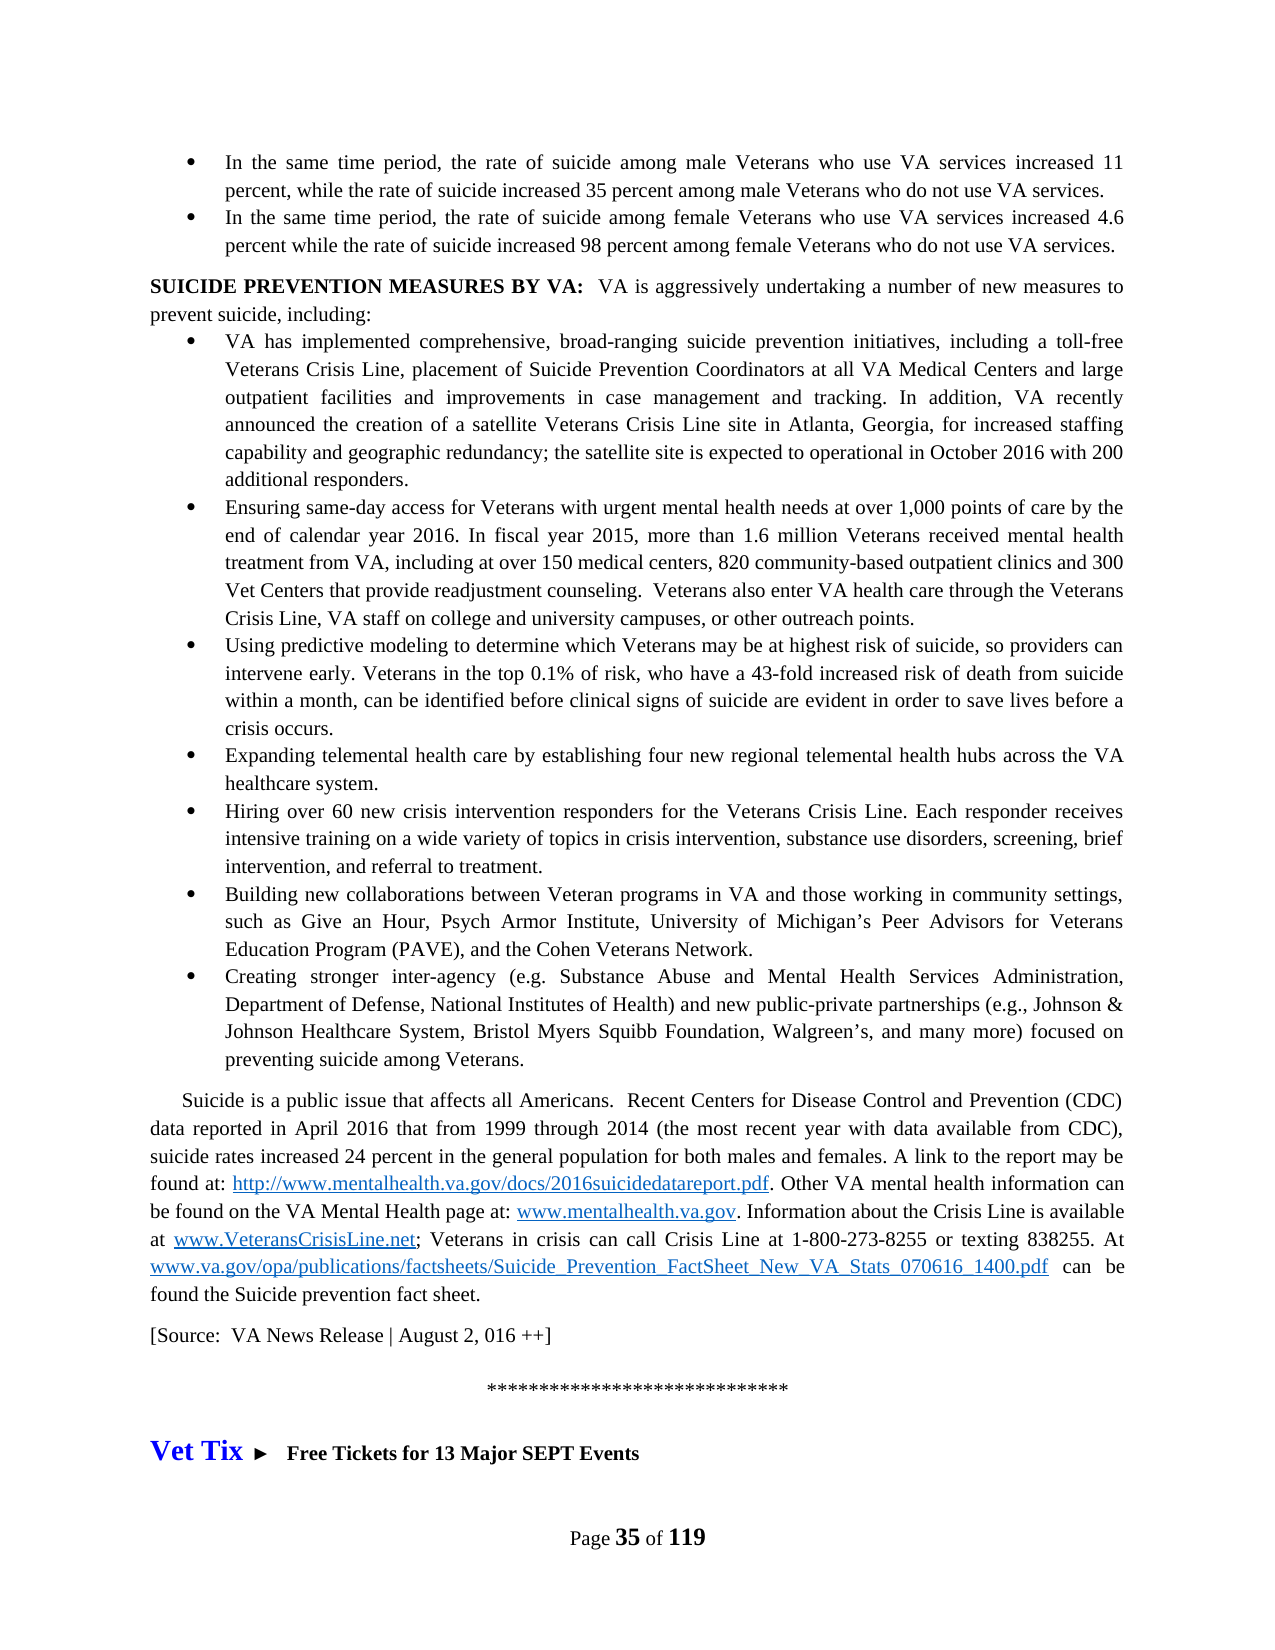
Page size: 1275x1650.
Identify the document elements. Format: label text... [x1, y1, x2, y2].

text SUICIDE PREVENTION MEASURES BY VA: VA is aggressively undertaking a number of new measures to prevent suicide, including: [150, 274, 1125, 326]
text Vet Tix ► Free Tickets for 13 Major SEPT Events [150, 1433, 1125, 1467]
list Ensuring same-day access for Veterans with urgent mental health needs at over 1,000 points of care by the end of calendar year 2016. In fiscal year 2015, more than 1.6 million Veterans received mental health treatment from VA, including at over 150 medical centers, 820 community-based outpatient clinics and 300 Vet Centers that provide readjustment counseling. Veterans also enter VA health care through the Veterans Crisis Line, VA staff on college and university campuses, or other outreach points. [187, 495, 1125, 629]
list In the same time period, the rate of suicide among male Veterans who use VA services increased 11 percent, while the rate of suicide increased 35 percent among male Veterans who do not use VA services. [187, 150, 1125, 202]
list In the same time period, the rate of suicide among female Veterans who use VA services increased 4.6 percent while the rate of suicide increased 98 percent among female Veterans who do not use VA services. [187, 205, 1125, 257]
list Using predictive modeling to determine which Veterans may be at highest risk of suicide, so providers can intervene early. Veterans in the top 0.1% of risk, who have a 43-fold increased risk of death from suicide within a month, can be identified before clinical signs of suicide are evident in order to save lives before a crisis occurs. [187, 633, 1125, 740]
text ***************************** [150, 1378, 1125, 1402]
list Building new collaborations between Veteran programs in VA and those working in community settings, such as Give an Hour, Psych Armor Institute, University of Michigan’s Peer Advisors for Veterans Education Program (PAVE), and the Cohen Veterans Network. [187, 881, 1125, 961]
text [Source: VA News Release | August 2, 016 ++] [150, 1323, 1125, 1347]
list Hiring over 60 new crisis intervention responders for the Veterans Crisis Line. Each responder receives intensive training on a wide variety of topics in crisis intervention, substance use disorders, screening, brief intervention, and referral to treatment. [187, 799, 1125, 878]
text Suicide is a public issue that affects all Americans. Recent Centers for Disease Control and Prevention (CDC) data reported in April 2016 that from 1999 through 2014 (the most recent year with data available from CDC), suicide rates increased 24 percent in the general population for both males and females. A link to the report may be found at: http://www.mentalhealth.va.gov/docs/2016suicidedatareport.pdf. Other VA mental health information can be found on the VA Mental Health page at: www.mentalhealth.va.gov. Information about the Crisis Line is available at www.VeteransCrisisLine.net; Veterans in crisis can call Crisis Line at 1-800-273-8255 or texting 838255. At www.va.gov/opa/publications/factsheets/Suicide_Prevention_FactSheet_New_VA_Stats_070616_1400.pdf can be found the Suicide prevention fact sheet. [150, 1088, 1125, 1306]
list Creating stronger inter-agency (e.g. Substance Abuse and Mental Health Services Administration, Department of Defense, National Institutes of Health) and new public-private partnerships (e.g., Johnson & Johnson Healthcare System, Bristol Myers Squibb Foundation, Walgreen’s, and many more) focused on preventing suicide among Veterans. [187, 964, 1125, 1071]
list VA has implemented comprehensive, broad-ranging suicide prevention initiatives, including a toll-free Veterans Crisis Line, placement of Suicide Prevention Coordinators at all VA Medical Centers and large outpatient facilities and improvements in case management and tracking. In addition, VA recently announced the creation of a satellite Veterans Crisis Line site in Atlanta, Georgia, for increased staffing capability and geographic redundancy; the satellite site is expected to operational in October 2016 with 200 additional responders. [187, 329, 1125, 491]
list Expanding telemental health care by establishing four new regional telemental health hubs across the VA healthcare system. [187, 743, 1125, 795]
